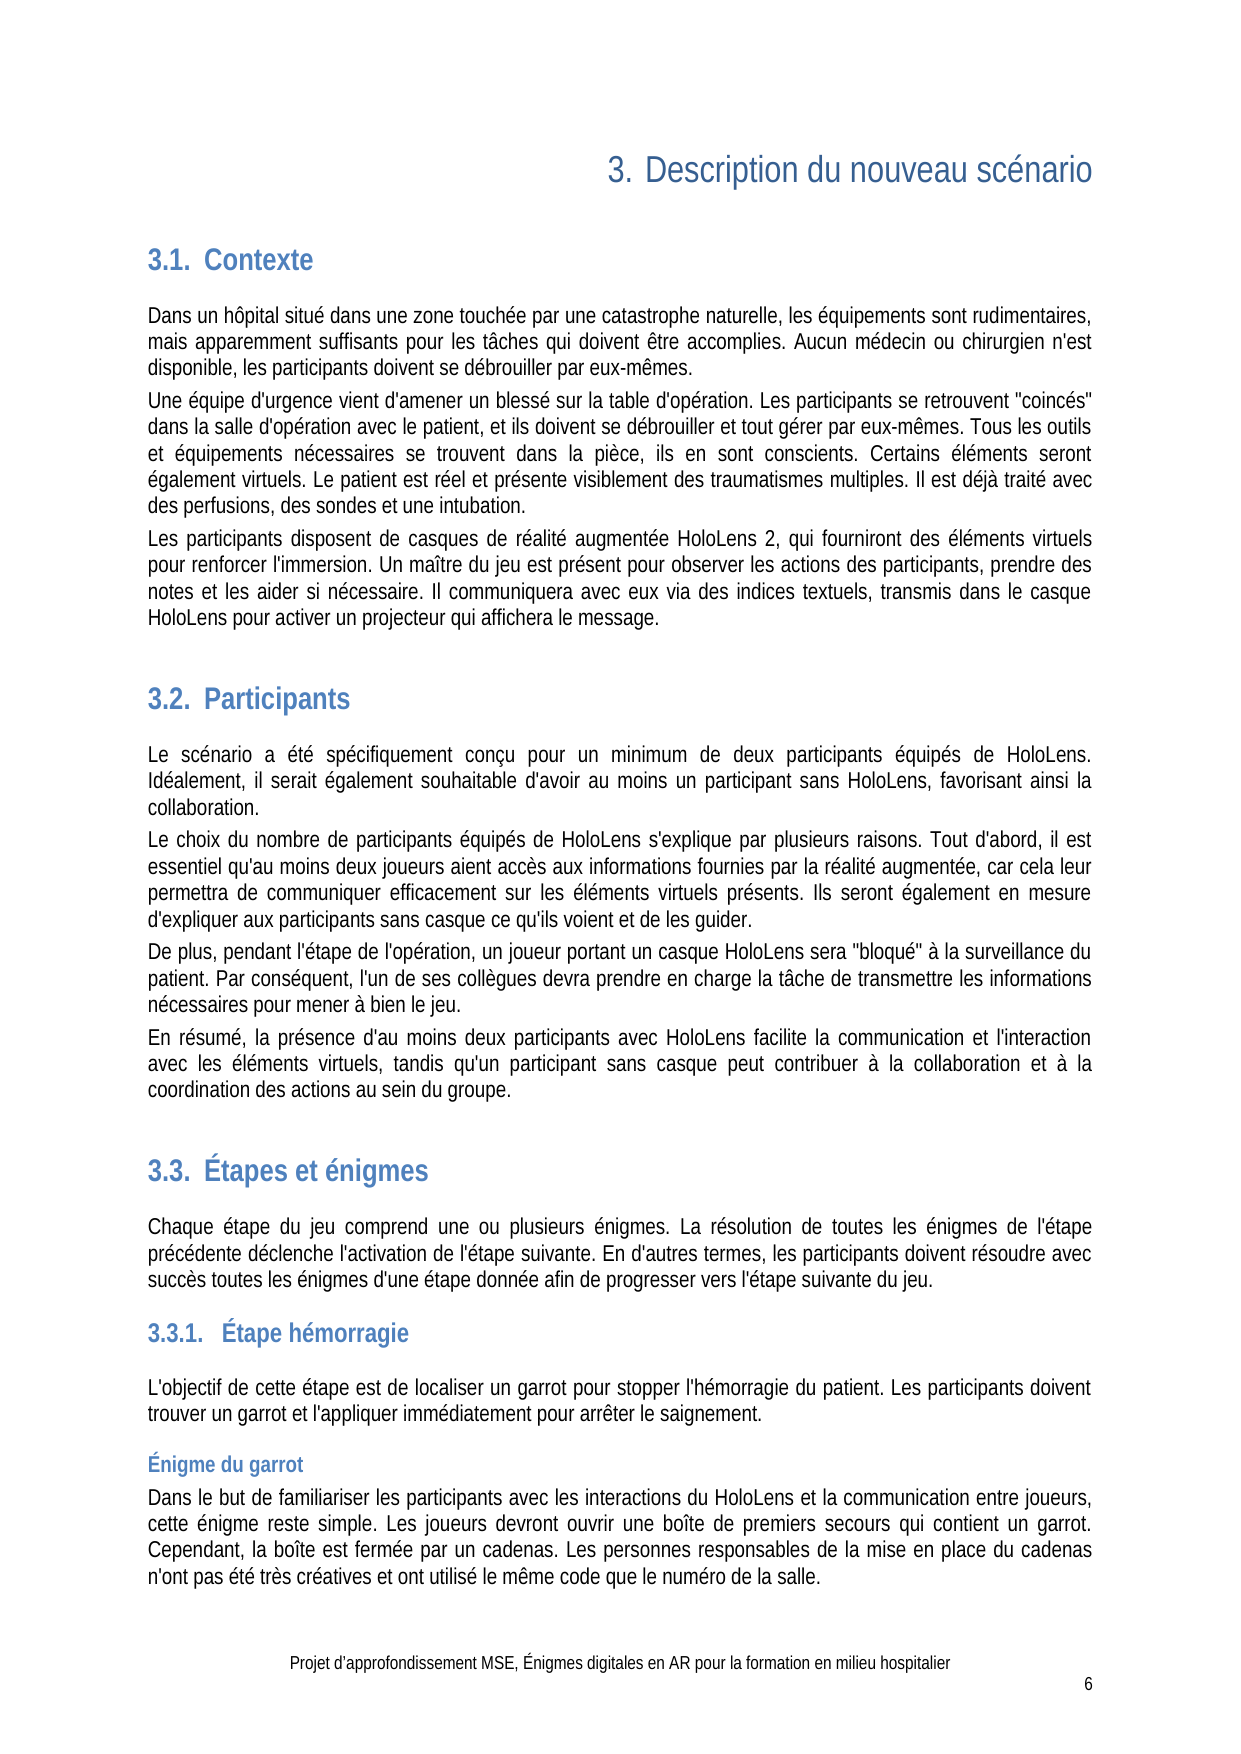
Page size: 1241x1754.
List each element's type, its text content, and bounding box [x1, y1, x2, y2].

subtitle Énigme du garrot [148, 1451, 1092, 1477]
text Les participants disposent de casques de réalité augmentée HoloLens 2, qui fourniront des éléments virtuels pour renforcer l'immersion. Un maître du jeu est présent pour observer les actions des participants, prendre des notes et les aider si nécessaire. Il communiquera avec eux via des indices textuels, transmis dans le casque HoloLens pour activer un projecteur qui affichera le message. [148, 525, 1092, 630]
text De plus, pendant l'étape de l'opération, un joueur portant un casque HoloLens sera "bloqué" à la surveillance du patient. Par conséquent, l'un de ses collègues devra prendre en charge la tâche de transmettre les informations nécessaires pour mener à bien le jeu. [148, 938, 1092, 1017]
text Une équipe d'urgence vient d'amener un blessé sur la table d'opération. Les participants se retrouvent "coincés" dans la salle d'opération avec le patient, et ils doivent se débrouiller et tout gérer par eux-mêmes. Tous les outils et équipements nécessaires se trouvent dans la pièce, ils en sont conscients. Certains éléments seront également virtuels. Le patient est réel et présente visiblement des traumatismes multiples. Il est déjà traité avec des perfusions, des sondes et une intubation. [148, 387, 1092, 519]
text Chaque étape du jeu comprend une ou plusieurs énigmes. La résolution de toutes les énigmes de l'étape précédente déclenche l'activation de l'étape suivante. En d'autres termes, les participants doivent résoudre avec succès toutes les énigmes d'une étape donnée afin de progresser vers l'étape suivante du jeu. [148, 1213, 1092, 1292]
text Dans le but de familiariser les participants avec les interactions du HoloLens et la communication entre joueurs, cette énigme reste simple. Les joueurs devront ouvrir une boîte de premiers secours qui contient un garrot. Cependant, la boîte est fermée par un cadenas. Les personnes responsables de la mise en place du cadenas n'ont pas été très créatives et ont utilisé le même code que le numéro de la salle. [148, 1484, 1092, 1589]
text Le scénario a été spécifiquement conçu pour un minimum de deux participants équipés de HoloLens. Idéalement, il serait également souhaitable d'avoir au moins un participant sans HoloLens, favorisant ainsi la collaboration. [148, 741, 1092, 820]
subtitle Description du nouveau scénario [148, 148, 1092, 191]
text Le choix du nombre de participants équipés de HoloLens s'explique par plusieurs raisons. Tout d'abord, il est essentiel qu'au moins deux joueurs aient accès aux informations fournies par la réalité augmentée, car cela leur permettra de communiquer efficacement sur les éléments virtuels présents. Ils seront également en mesure d'expliquer aux participants sans casque ce qu'ils voient et de les guider. [148, 826, 1092, 932]
text En résumé, la présence d'au moins deux participants avec HoloLens facilite la communication et l'interaction avec les éléments virtuels, tandis qu'un participant sans casque peut contribuer à la collaboration et à la coordination des actions au sein du groupe. [148, 1023, 1092, 1102]
subtitle Participants [148, 680, 1092, 716]
text L'objectif de cette étape est de localiser un garrot pour stopper l'hémorragie du patient. Les participants doivent trouver un garrot et l'appliquer immédiatement pour arrêter le saignement. [148, 1373, 1092, 1426]
subtitle Contexte [148, 241, 1092, 277]
subtitle Étapes et énigmes [148, 1152, 1092, 1188]
text Dans un hôpital situé dans une zone touchée par une catastrophe naturelle, les équipements sont rudimentaires, mais apparemment suffisants pour les tâches qui doivent être accomplies. Aucun médecin ou chirurgien n'est disponible, les participants doivent se débrouiller par eux-mêmes. [148, 302, 1092, 381]
subtitle Étape hémorragie [148, 1317, 1092, 1348]
